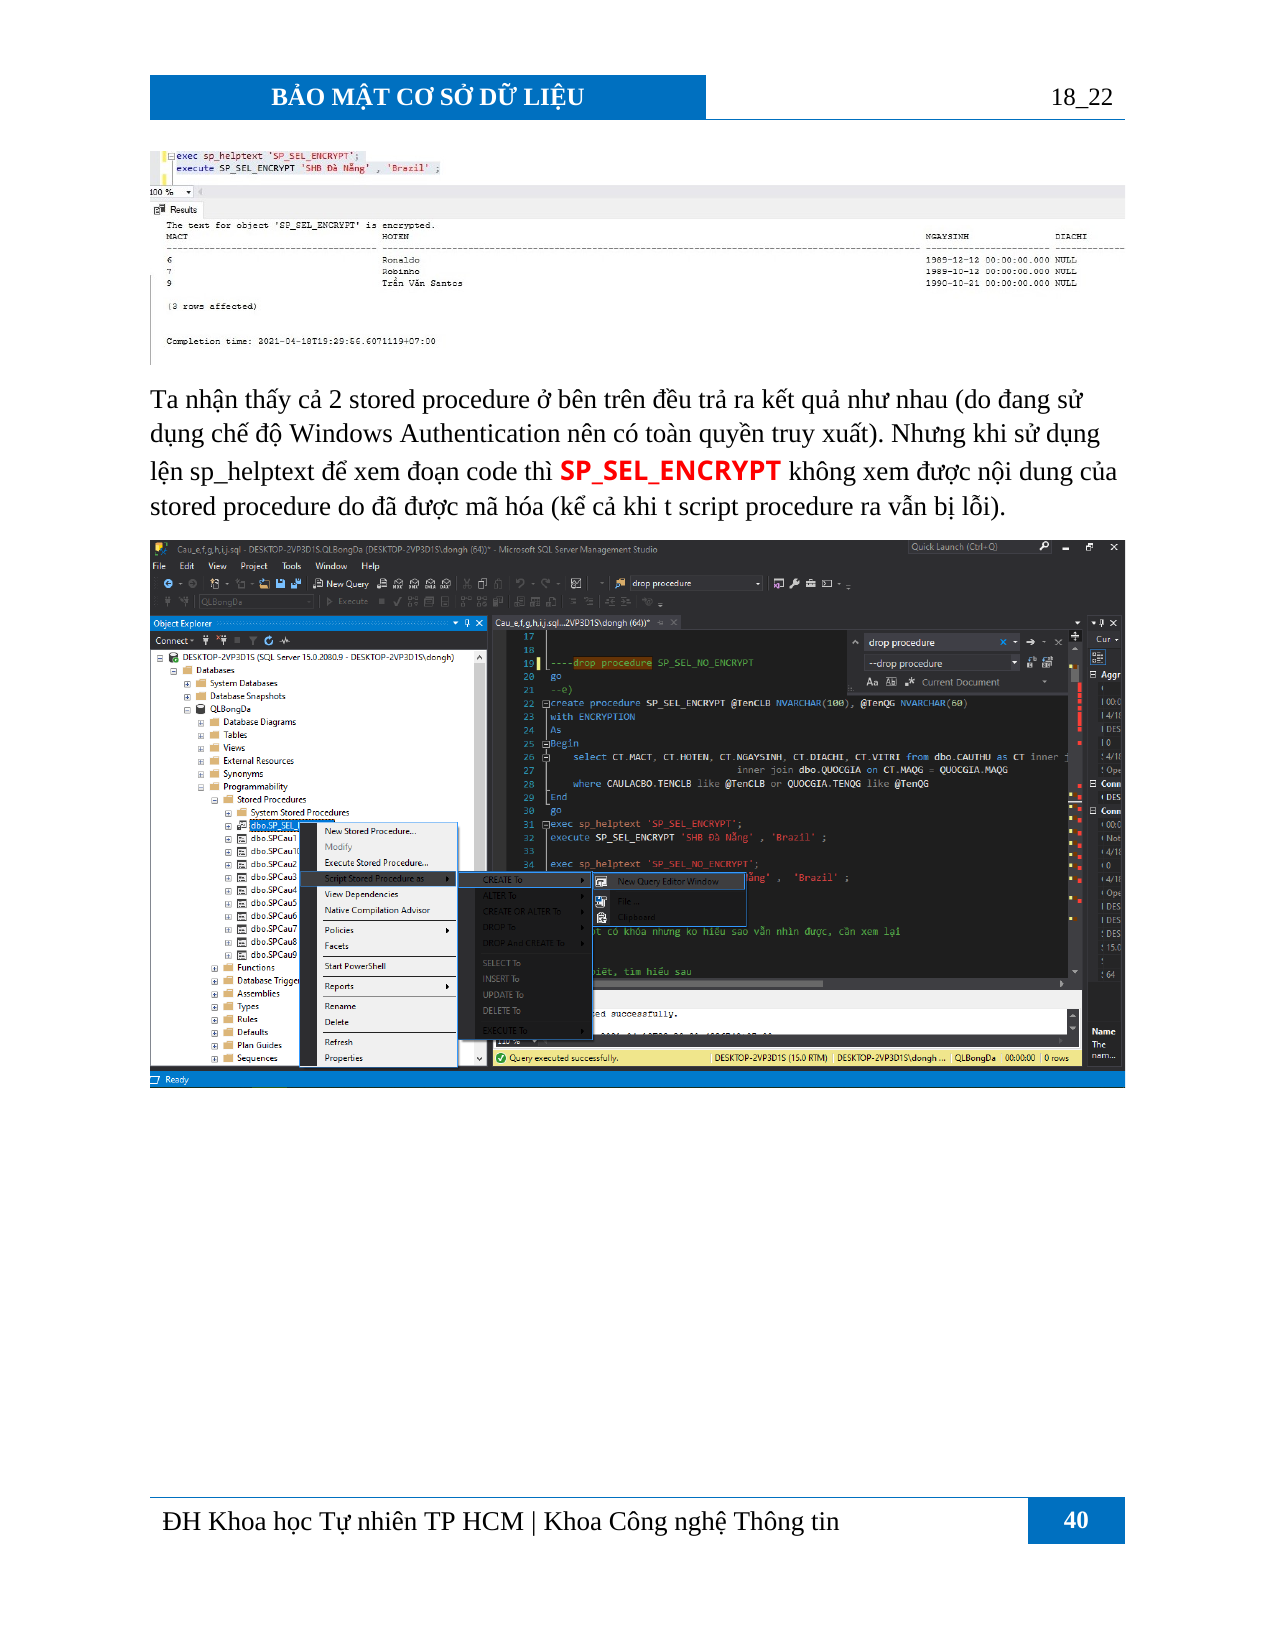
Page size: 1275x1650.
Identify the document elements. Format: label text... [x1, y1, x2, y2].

picture [150, 151, 1125, 365]
text Ta nhận thấy cả 2 stored procedure ở bên trên đều trả ra kết quả như nhau (do đang sử dụng chế độ Windows Authentication nên có toàn quyền truy xuất). Nhưng khi sử dụng lện sp_helptext để xem đoạn code thì SP_SEL_ENCRYPT không xem được nội dung của stored procedure do đã được mã hóa (kể cả khi t script procedure ra vẫn bị lỗi). [150, 383, 1125, 522]
picture [150, 540, 1125, 1088]
